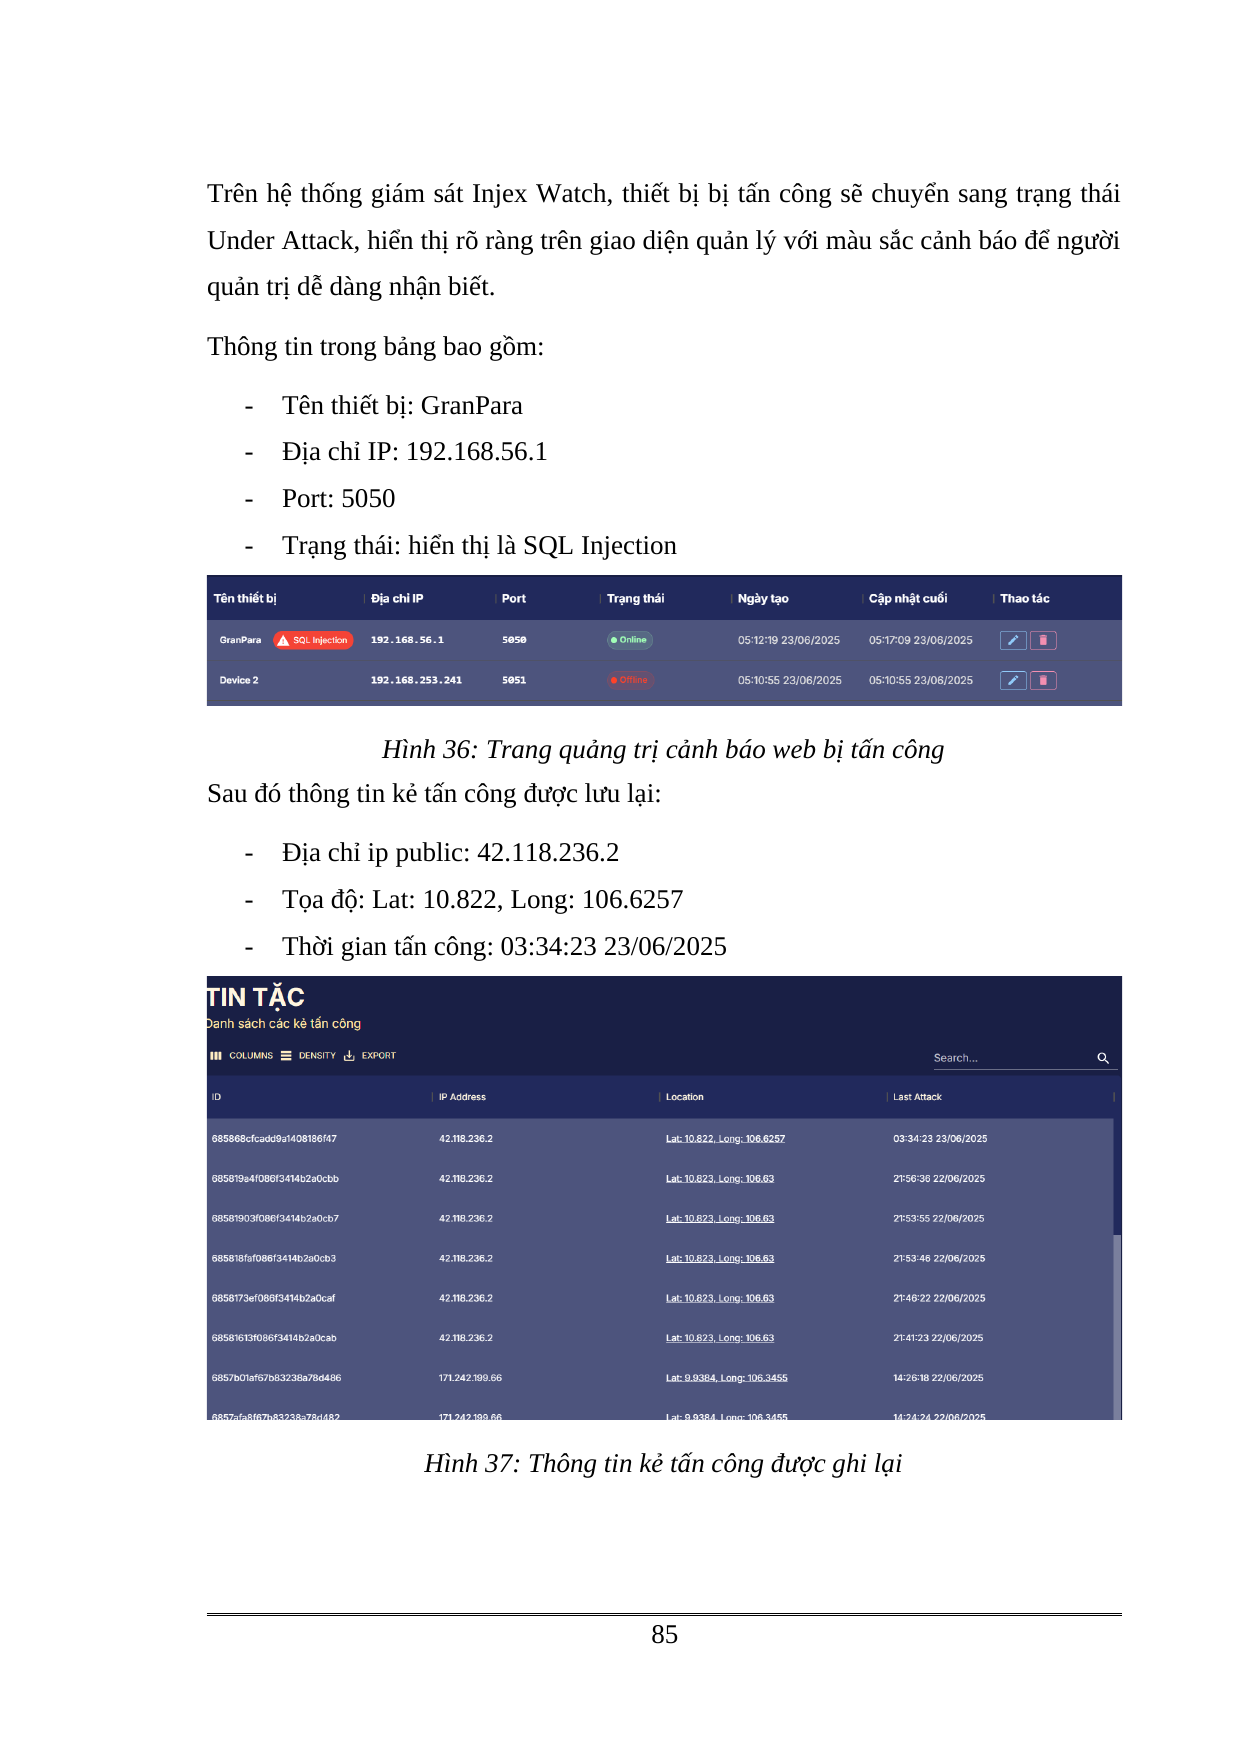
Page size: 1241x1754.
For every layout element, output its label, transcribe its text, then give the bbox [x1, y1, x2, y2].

text Sau đó thông tin kẻ tấn công được lưu lại: [207, 777, 1122, 808]
list Tọa độ: Lat: 10.822, Long: 106.6257 [244, 883, 1122, 914]
list Thời gian tấn công: 03:34:23 23/06/2025 [244, 929, 1122, 961]
text Trên hệ thống giám sát Injex Watch, thiết bị bị tấn công sẽ chuyển sang trạng thái Under Attack, hiển thị rõ ràng trên giao diện quản lý với màu sắc cảnh báo để người quản trị dễ dàng nhận biết. [207, 177, 1122, 302]
list Địa chỉ ip public: 42.118.236.2 [244, 836, 1122, 867]
picture [206, 976, 1123, 1420]
text Thông tin trong bảng bao gồm: [207, 330, 1122, 361]
list Port: 5050 [244, 482, 1122, 513]
list Trạng thái: hiển thị là SQL Injection [244, 529, 1122, 560]
list Tên thiết bị: GranPara [244, 389, 1122, 420]
list Địa chỉ IP: 192.168.56.1 [244, 436, 1122, 467]
picture [206, 575, 1123, 706]
